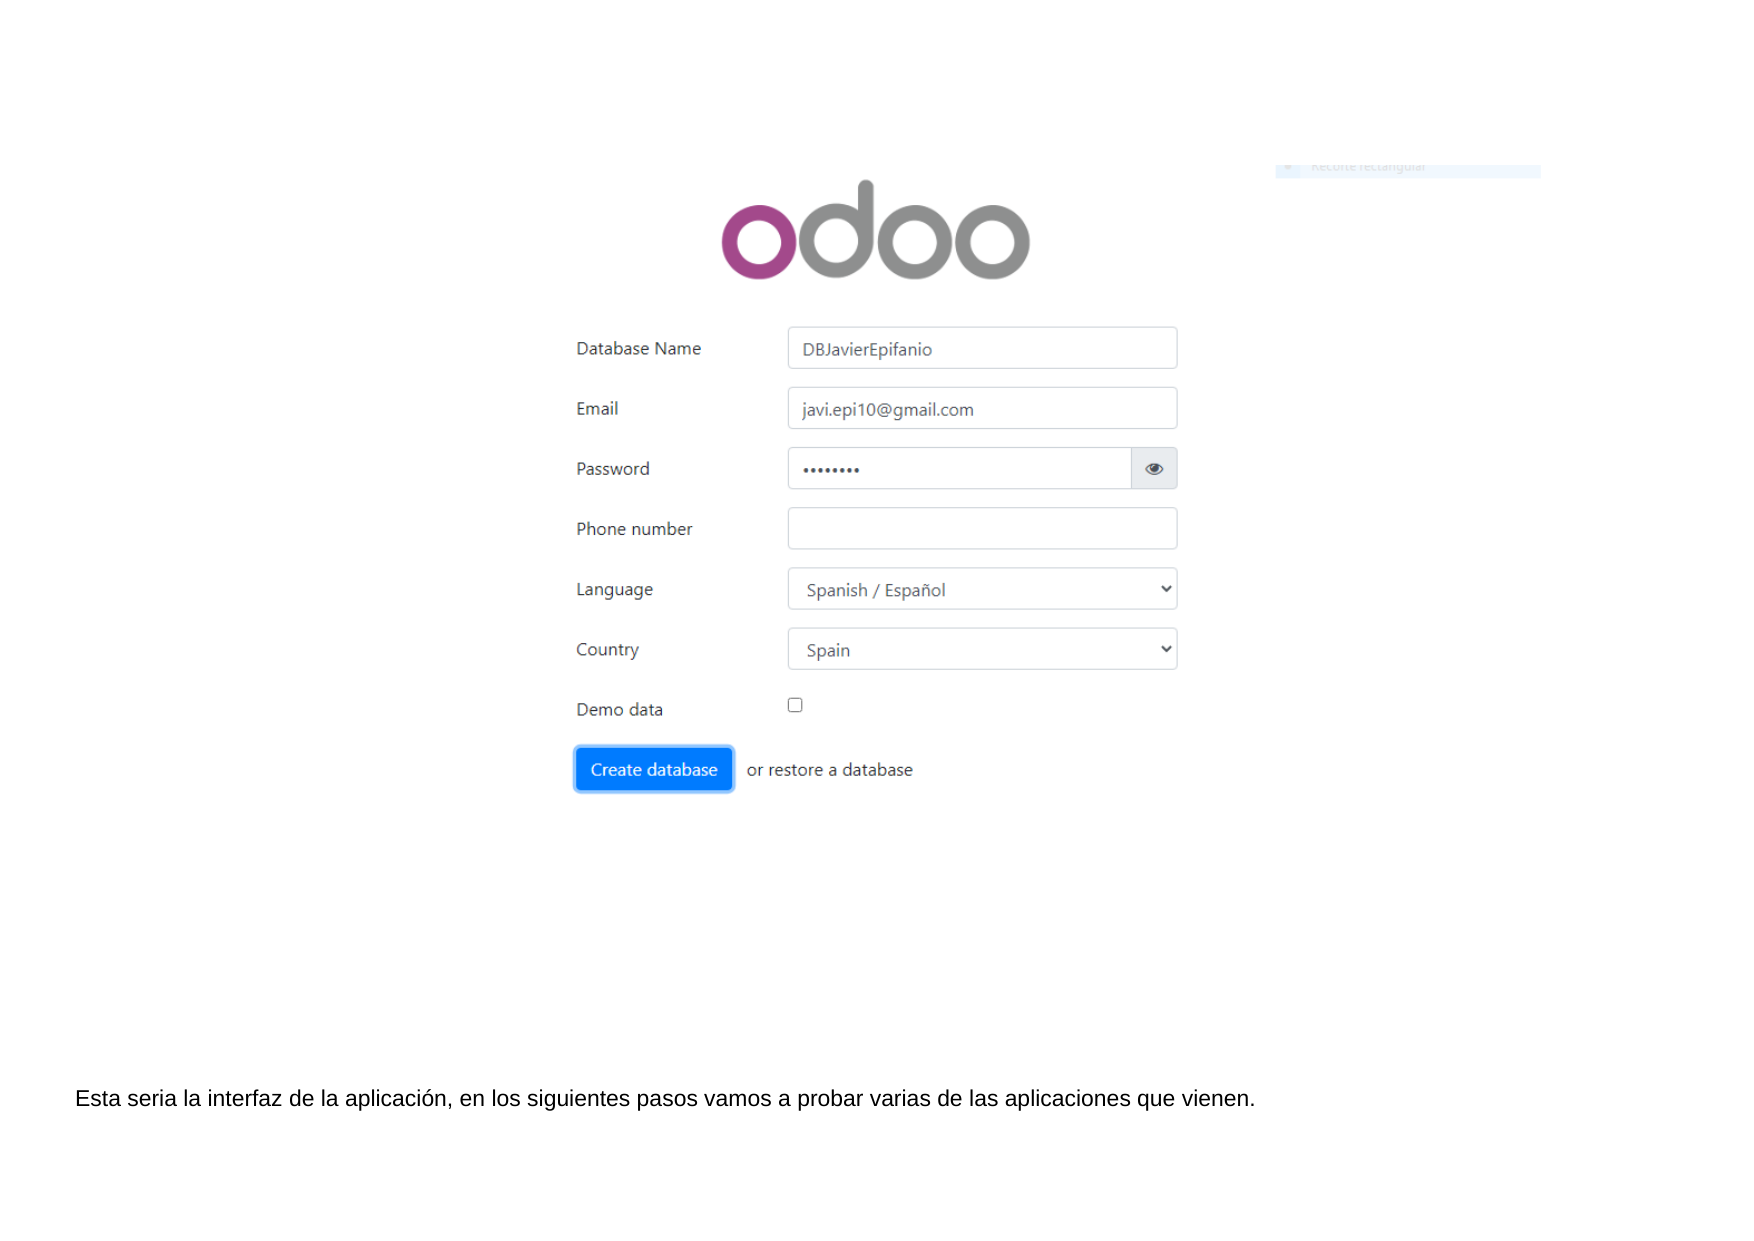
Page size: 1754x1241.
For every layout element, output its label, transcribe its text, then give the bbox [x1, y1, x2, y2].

picture [75, 165, 1679, 1021]
text Esta seria la interfaz de la aplicación, en los siguientes pasos vamos a probar varias de las aplicaciones que vienen. [75, 1084, 1679, 1111]
